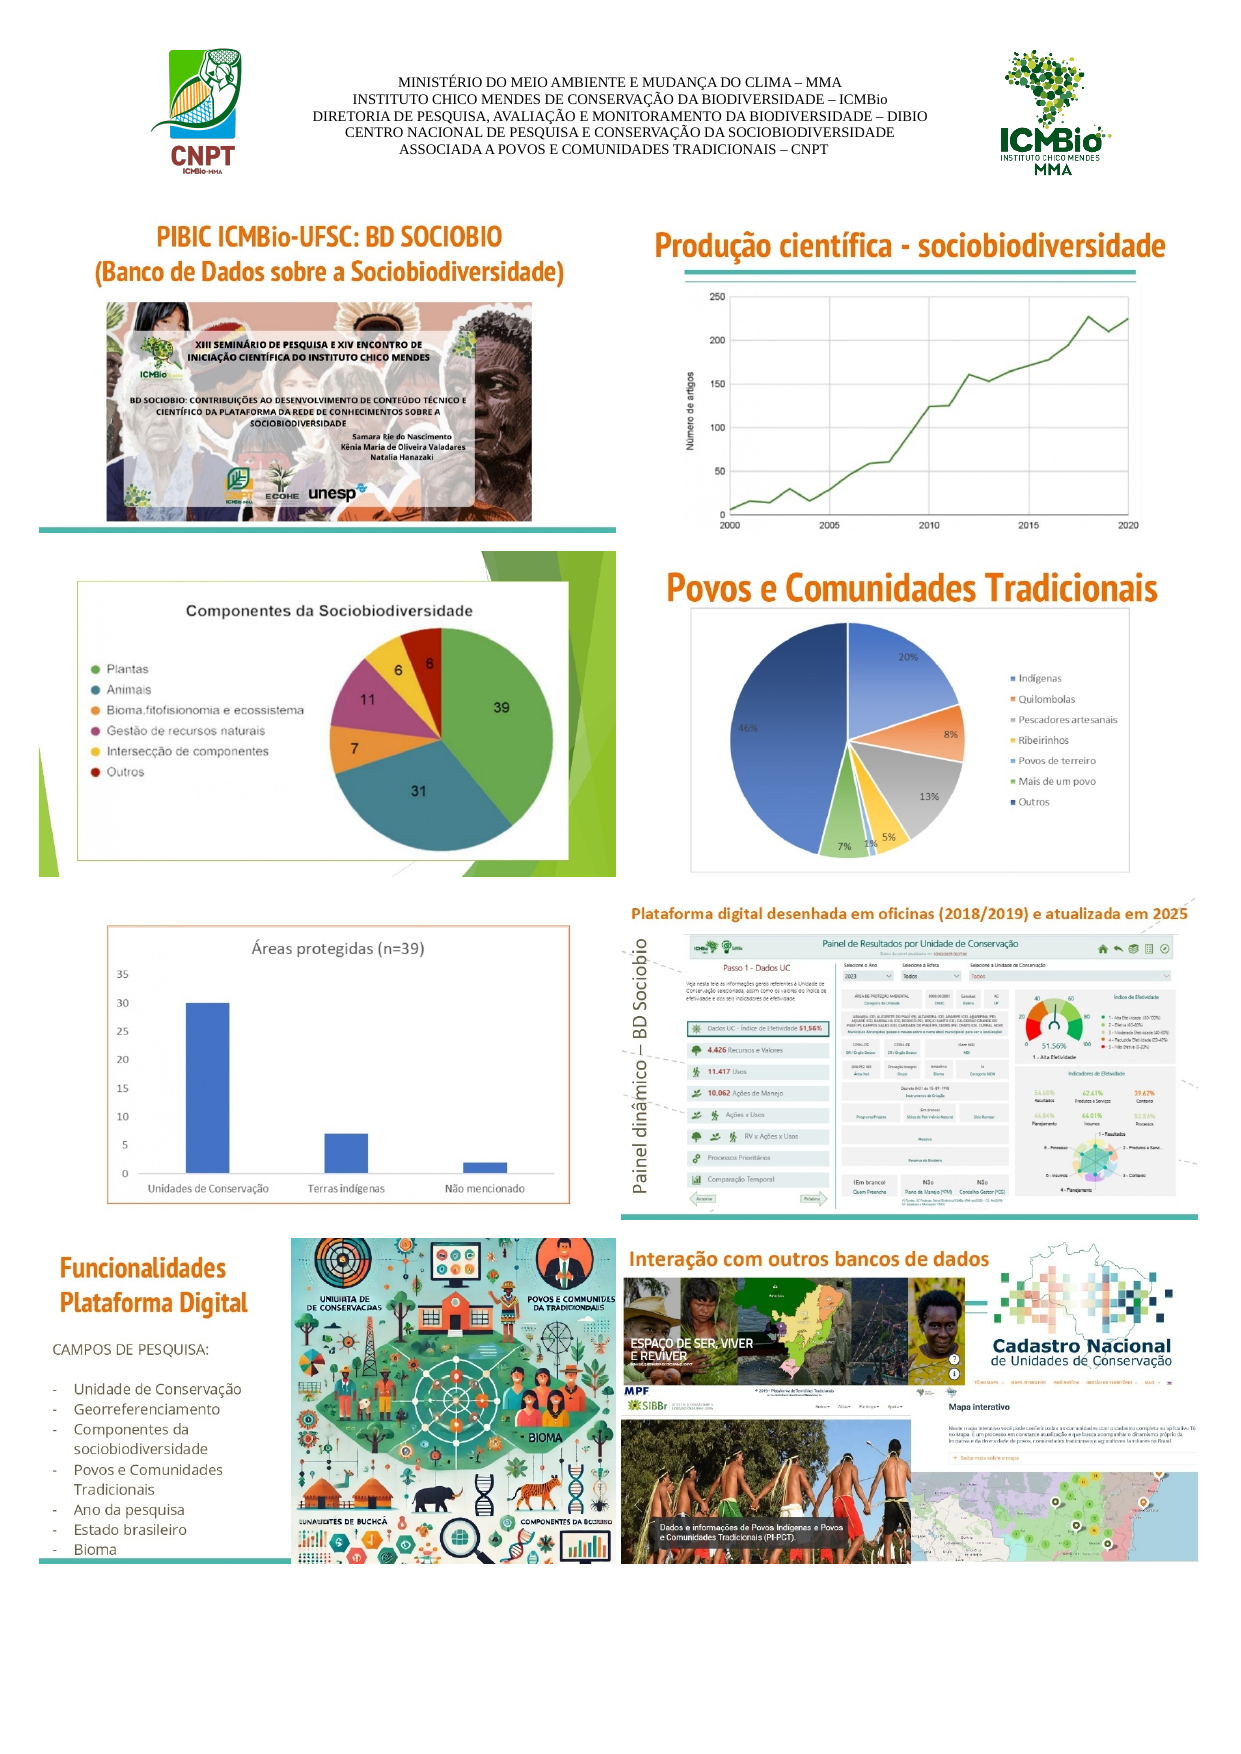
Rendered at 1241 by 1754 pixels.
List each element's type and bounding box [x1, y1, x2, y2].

picture [997, 46, 1113, 177]
picture [621, 1238, 1199, 1564]
picture [621, 895, 1199, 1220]
picture [38, 551, 616, 877]
picture [38, 895, 616, 1220]
picture [38, 1238, 616, 1564]
picture [621, 551, 1199, 877]
picture [146, 45, 250, 181]
picture [38, 207, 616, 533]
picture [621, 207, 1199, 533]
